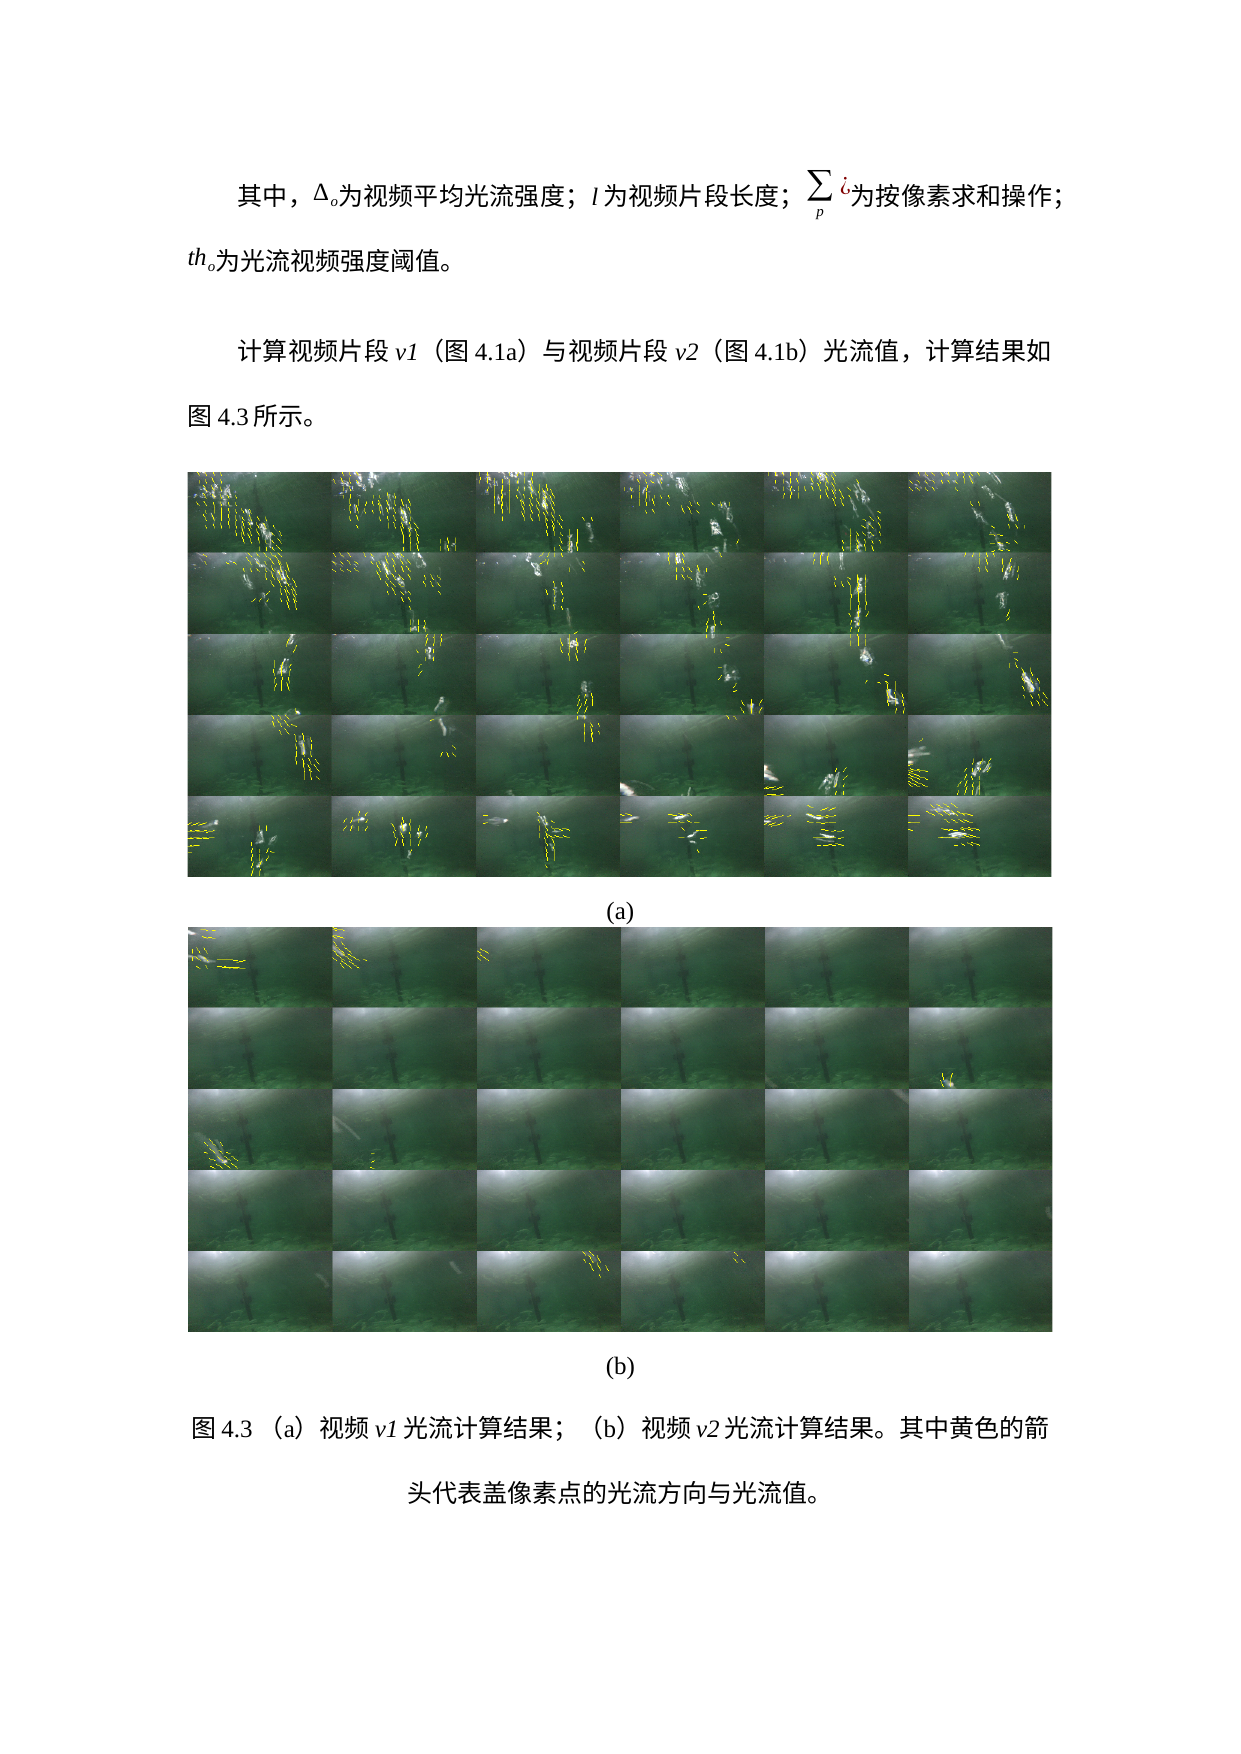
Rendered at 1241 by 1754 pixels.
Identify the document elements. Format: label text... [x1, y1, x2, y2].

text 计算视频片段v1（图4.1a）与视频片段v2（图4.1b）光流值，计算结果如图4.3所示。 [187, 317, 1053, 447]
text (b) [187, 1349, 1053, 1382]
picture [187, 472, 1052, 877]
text 图4.3 （a）视频v1光流计算结果；（b）视频v2光流计算结果。其中黄色的箭头代表盖像素点的光流方向与光流值。 [187, 1394, 1053, 1524]
text 其中，为视频平均光流强度；l为视频片段长度；为按像素求和操作；为光流视频强度阈值。 [187, 162, 1053, 292]
picture [188, 927, 1053, 1332]
